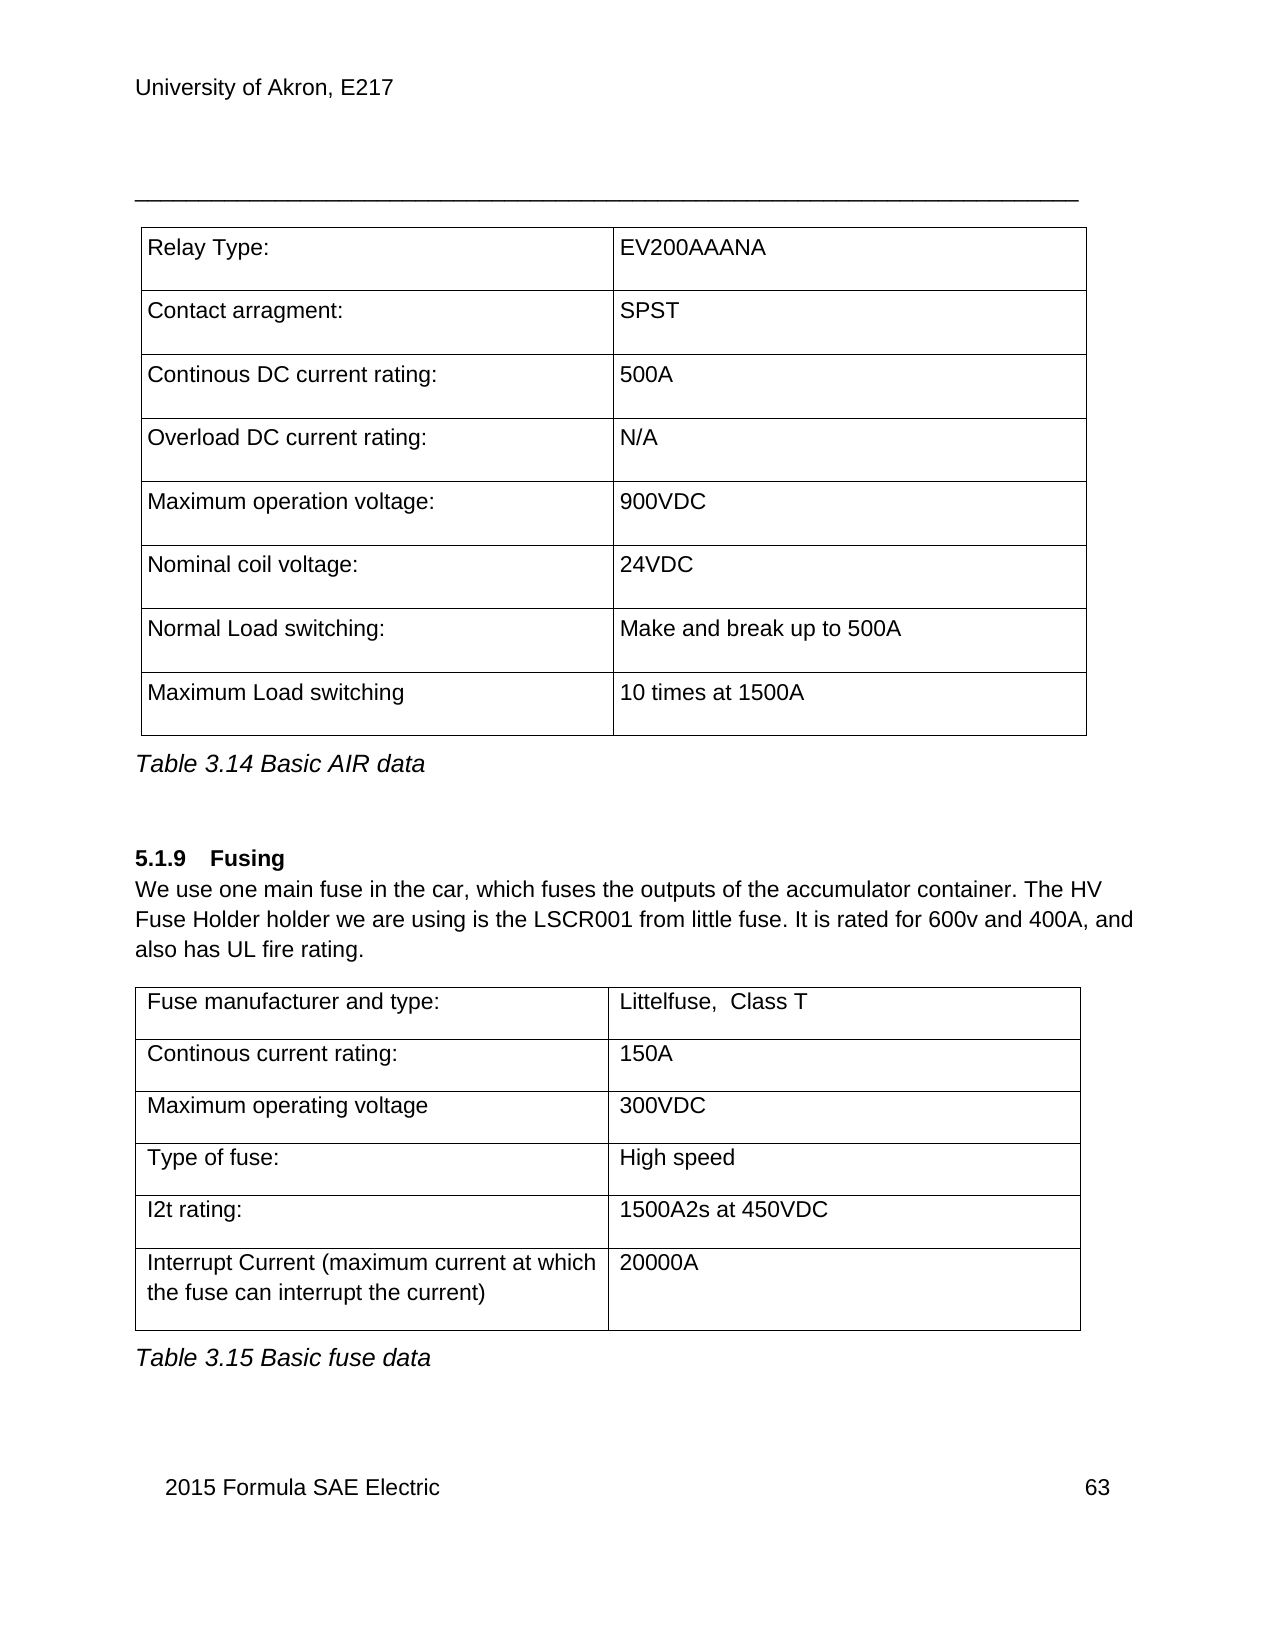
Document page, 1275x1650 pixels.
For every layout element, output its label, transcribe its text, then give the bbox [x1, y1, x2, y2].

table_cell 500A [614, 355, 1086, 417]
table_cell Overload DC current rating: [142, 419, 613, 481]
table_header Relay Type: [142, 228, 613, 290]
table_header Fuse manufacturer and type: [136, 988, 608, 1039]
table_cell I2t rating: [136, 1196, 608, 1247]
table_cell 10 times at 1500A [614, 673, 1086, 735]
table_cell Normal Load switching: [142, 609, 613, 672]
table_cell Interrupt Current (maximum current at which the fuse can interrupt the current) [136, 1249, 608, 1330]
table_cell Type of fuse: [136, 1144, 608, 1195]
table_cell Continous DC current rating: [142, 355, 613, 417]
table_cell Continous current rating: [136, 1040, 608, 1091]
text We use one main fuse in the car, which fuses the outputs of the accumulator container. The HV Fuse Holder holder we are using is the LSCR001 from little fuse. It is rated for 600v and 400A, and also has UL fire rating. [135, 876, 1140, 962]
table_cell Maximum Load switching [142, 673, 613, 735]
table_header EV200AAANA [614, 228, 1086, 290]
subtitle Fusing [135, 845, 1140, 872]
table_cell Contact arragment: [142, 291, 613, 354]
table_cell Maximum operation voltage: [142, 482, 613, 544]
table_cell 20000A [609, 1249, 1080, 1330]
table_cell SPST [614, 291, 1086, 354]
table_cell High speed [609, 1144, 1080, 1195]
table_cell 24VDC [614, 546, 1086, 608]
table_cell Maximum operating voltage [136, 1092, 608, 1143]
table_cell N/A [614, 419, 1086, 481]
table_cell 1500A2s at 450VDC [609, 1196, 1080, 1247]
table_header Littelfuse, Class T [609, 988, 1080, 1039]
table_cell 300VDC [609, 1092, 1080, 1143]
table_cell 900VDC [614, 482, 1086, 544]
table_cell Nominal coil voltage: [142, 546, 613, 608]
table_cell Make and break up to 500A [614, 609, 1086, 672]
table_cell 150A [609, 1040, 1080, 1091]
